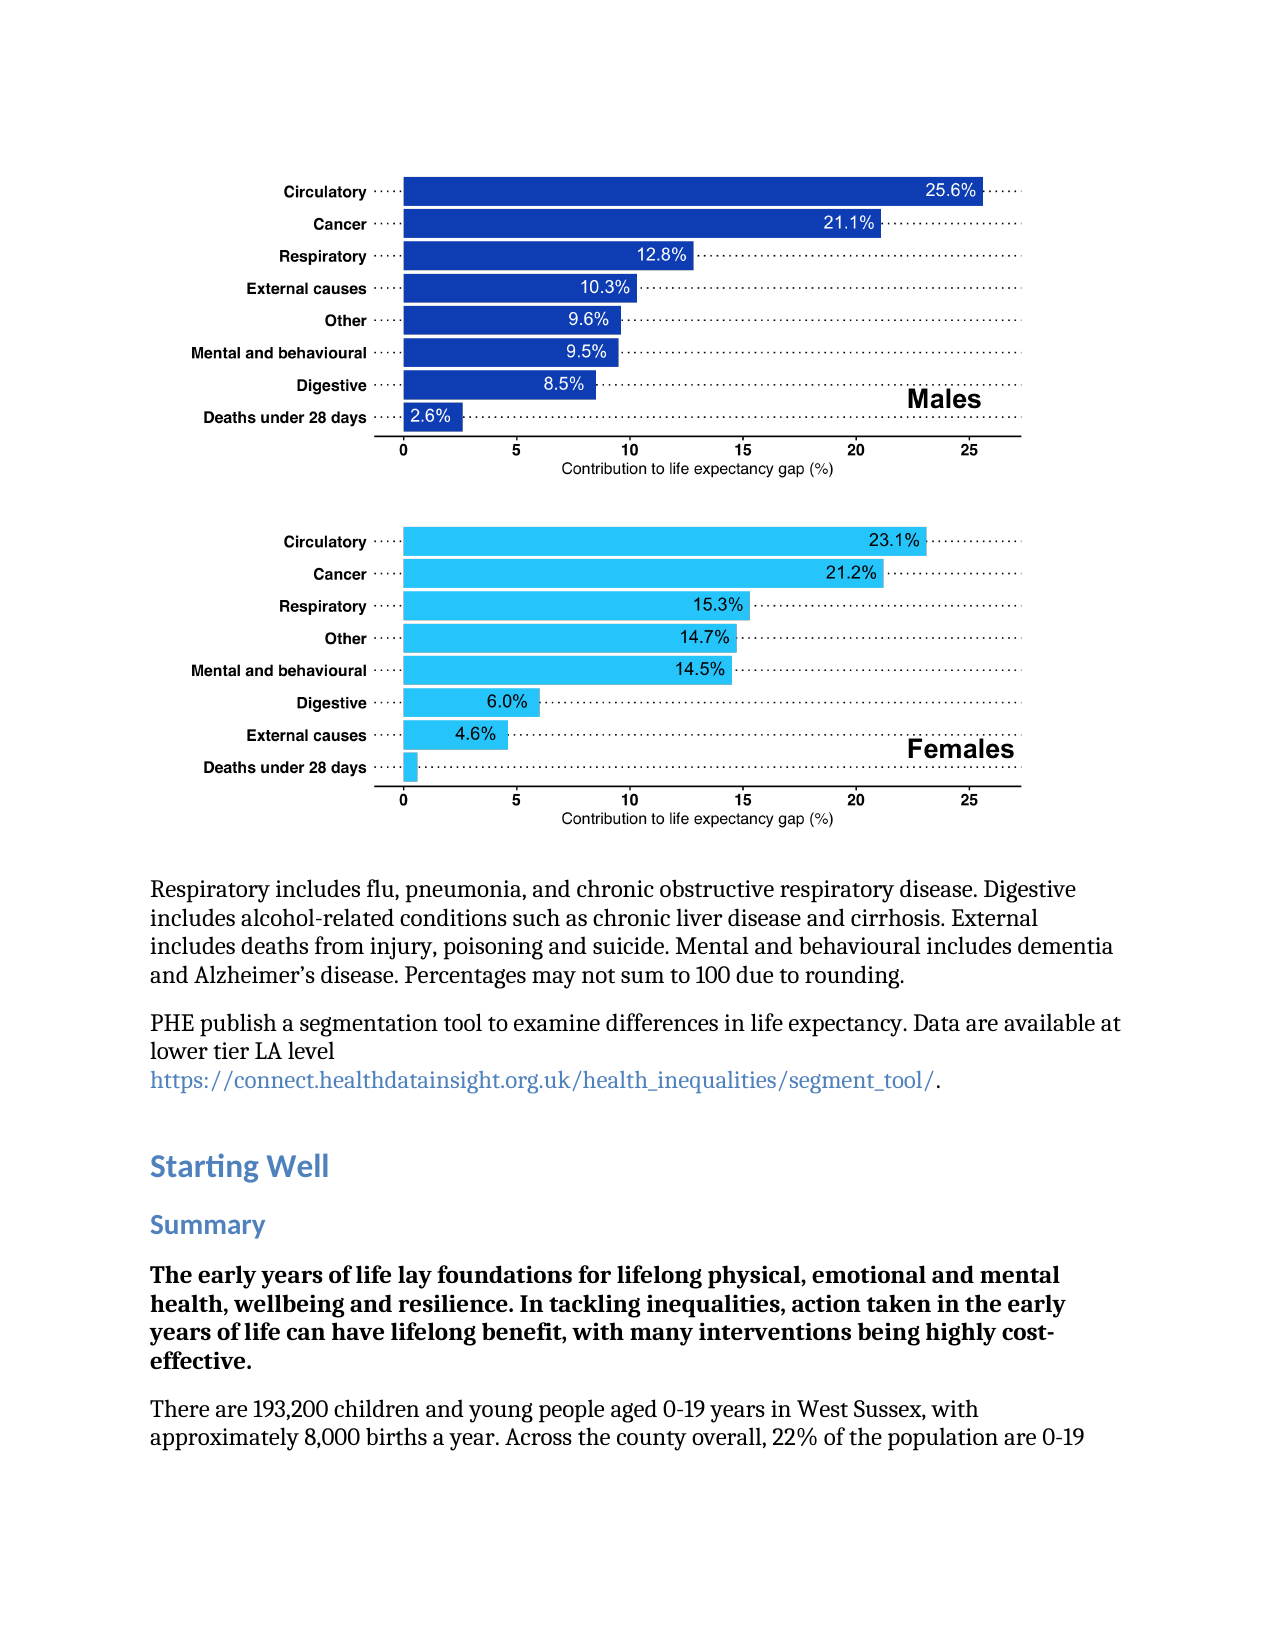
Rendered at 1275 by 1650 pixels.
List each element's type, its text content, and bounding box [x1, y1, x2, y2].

text Respiratory includes flu, pneumonia, and chronic obstructive respiratory disease. Digestive includes alcohol-related conditions such as chronic liver disease and cirrhosis. External includes deaths from injury, poisoning and suicide. Mental and behavioural includes dementia and Alzheimer’s disease. Percentages may not sum to 100 due to rounding. [150, 875, 1125, 990]
text The early years of life lay foundations for lifelong physical, emotional and mental health, wellbeing and resilience. In tackling inequalities, action taken in the early years of life can have lifelong benefit, with many interventions being highly cost-effective. [150, 1261, 1125, 1376]
subtitle Starting Well [150, 1145, 1125, 1186]
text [150, 1394, 1125, 1452]
picture [168, 150, 1044, 850]
text PHE publish a segmentation tool to examine differences in life expectancy. Data are available at lower tier LA level https://connect.healthdatainsight.org.uk/health_inequalities/segment_tool/. [150, 1008, 1125, 1095]
subtitle Summary [150, 1206, 1125, 1242]
